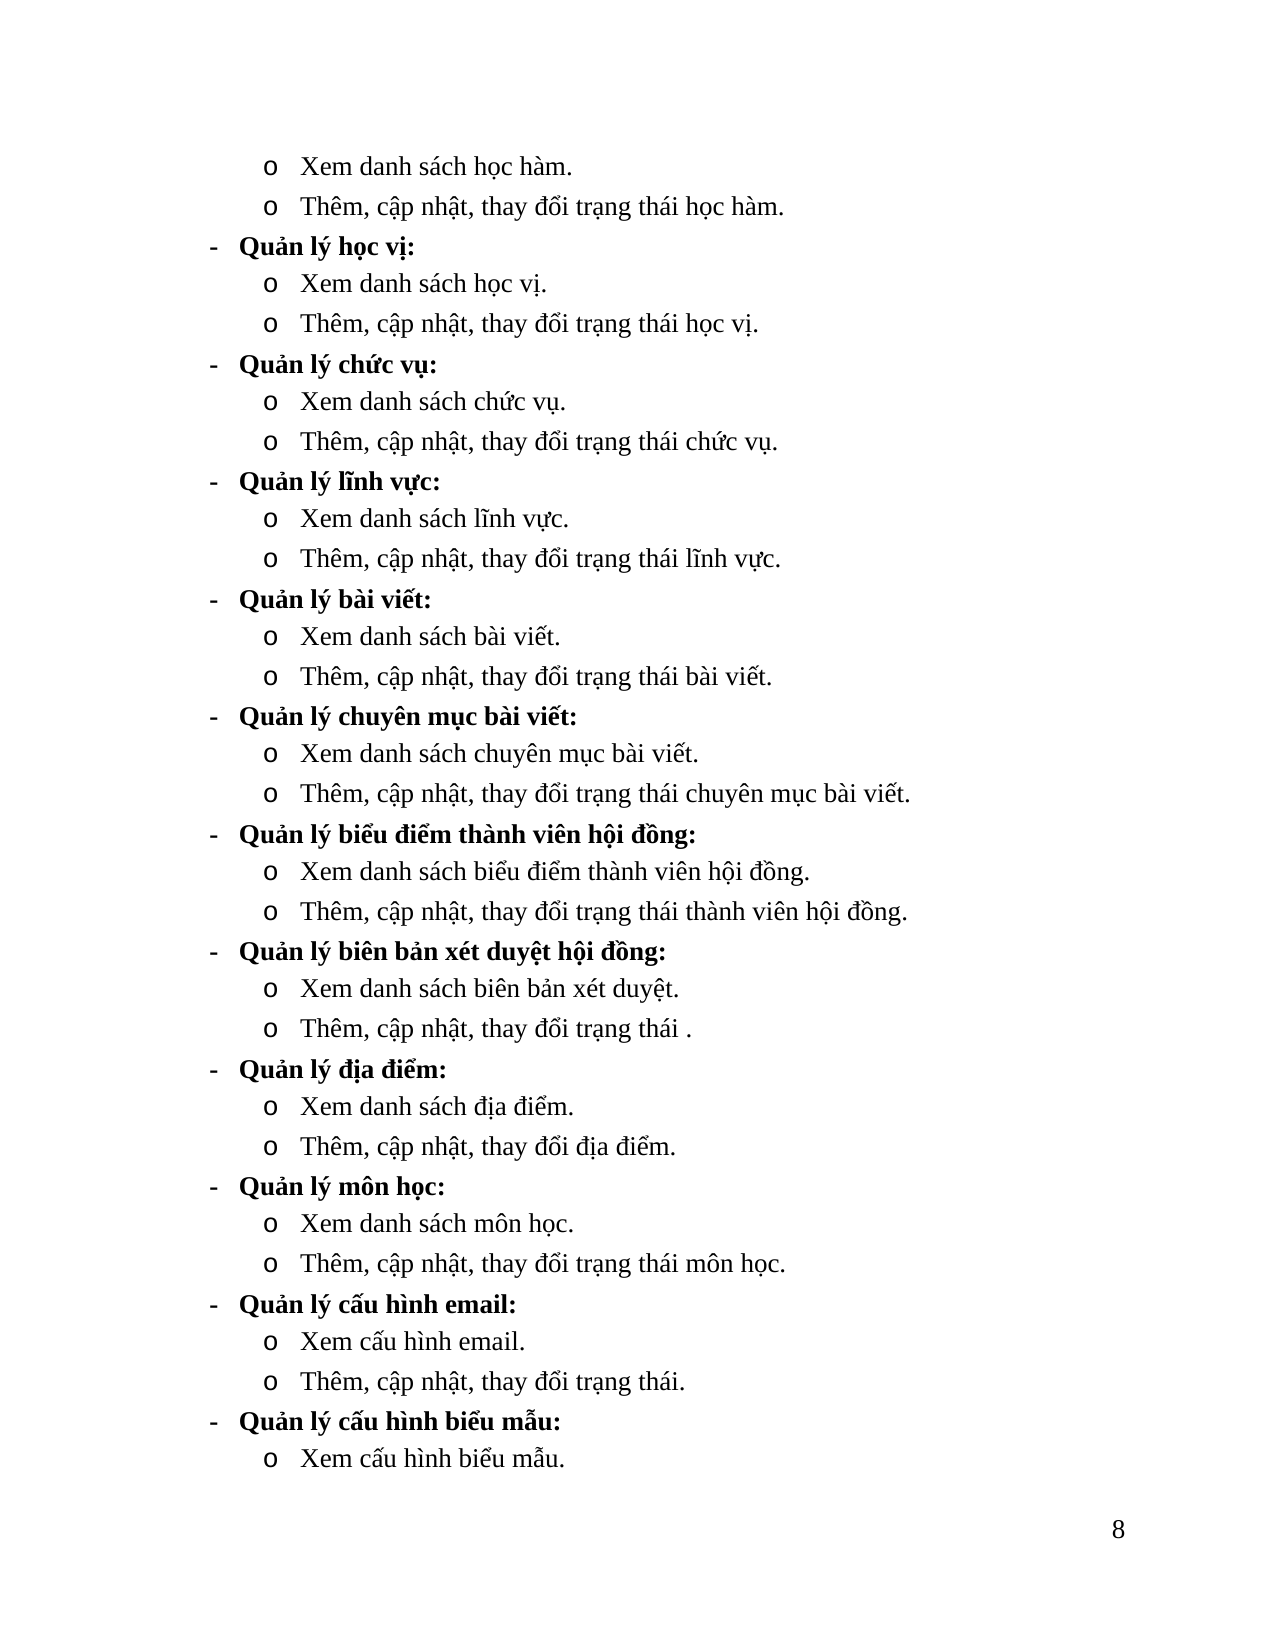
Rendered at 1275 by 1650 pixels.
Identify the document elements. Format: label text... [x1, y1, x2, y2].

list Xem danh sách học vị. [262, 267, 1125, 301]
list Xem danh sách chuyên mục bài viết. [262, 737, 1125, 771]
list Quản lý chức vụ: [209, 348, 1125, 379]
list Thêm, cập nhật, thay đổi trạng thái lĩnh vực. [262, 543, 1125, 576]
list Xem danh sách biên bản xét duyệt. [262, 972, 1125, 1006]
list Quản lý môn học: [209, 1170, 1125, 1201]
list Quản lý bài viết: [209, 583, 1125, 614]
list Quản lý chuyên mục bài viết: [209, 700, 1125, 731]
list Xem danh sách học hàm. [262, 150, 1125, 183]
list Quản lý lĩnh vực: [209, 465, 1125, 496]
list Quản lý học vị: [209, 230, 1125, 261]
list Xem danh sách địa điểm. [262, 1090, 1125, 1123]
list Thêm, cập nhật, thay đổi trạng thái . [262, 1013, 1125, 1046]
list Xem cấu hình biểu mẫu. [262, 1442, 1125, 1476]
list Thêm, cập nhật, thay đổi trạng thái thành viên hội đồng. [262, 895, 1125, 928]
list Quản lý biểu điểm thành viên hội đồng: [209, 818, 1125, 849]
list Quản lý cấu hình email: [209, 1288, 1125, 1319]
list Thêm, cập nhật, thay đổi trạng thái học vị. [262, 308, 1125, 341]
list Thêm, cập nhật, thay đổi địa điểm. [262, 1130, 1125, 1163]
list Xem danh sách chức vụ. [262, 385, 1125, 418]
list Xem danh sách lĩnh vực. [262, 502, 1125, 536]
list Xem danh sách biểu điểm thành viên hội đồng. [262, 855, 1125, 888]
list Thêm, cập nhật, thay đổi trạng thái học hàm. [262, 190, 1125, 223]
list Quản lý cấu hình biểu mẫu: [209, 1405, 1125, 1436]
list Thêm, cập nhật, thay đổi trạng thái môn học. [262, 1248, 1125, 1281]
list Xem cấu hình email. [262, 1325, 1125, 1358]
list Quản lý địa điểm: [209, 1053, 1125, 1084]
list Thêm, cập nhật, thay đổi trạng thái. [262, 1365, 1125, 1398]
list Xem danh sách môn học. [262, 1207, 1125, 1241]
list Thêm, cập nhật, thay đổi trạng thái bài viết. [262, 660, 1125, 693]
list Thêm, cập nhật, thay đổi trạng thái chuyên mục bài viết. [262, 778, 1125, 811]
list Xem danh sách bài viết. [262, 620, 1125, 653]
list Quản lý biên bản xét duyệt hội đồng: [209, 935, 1125, 966]
list Thêm, cập nhật, thay đổi trạng thái chức vụ. [262, 425, 1125, 458]
